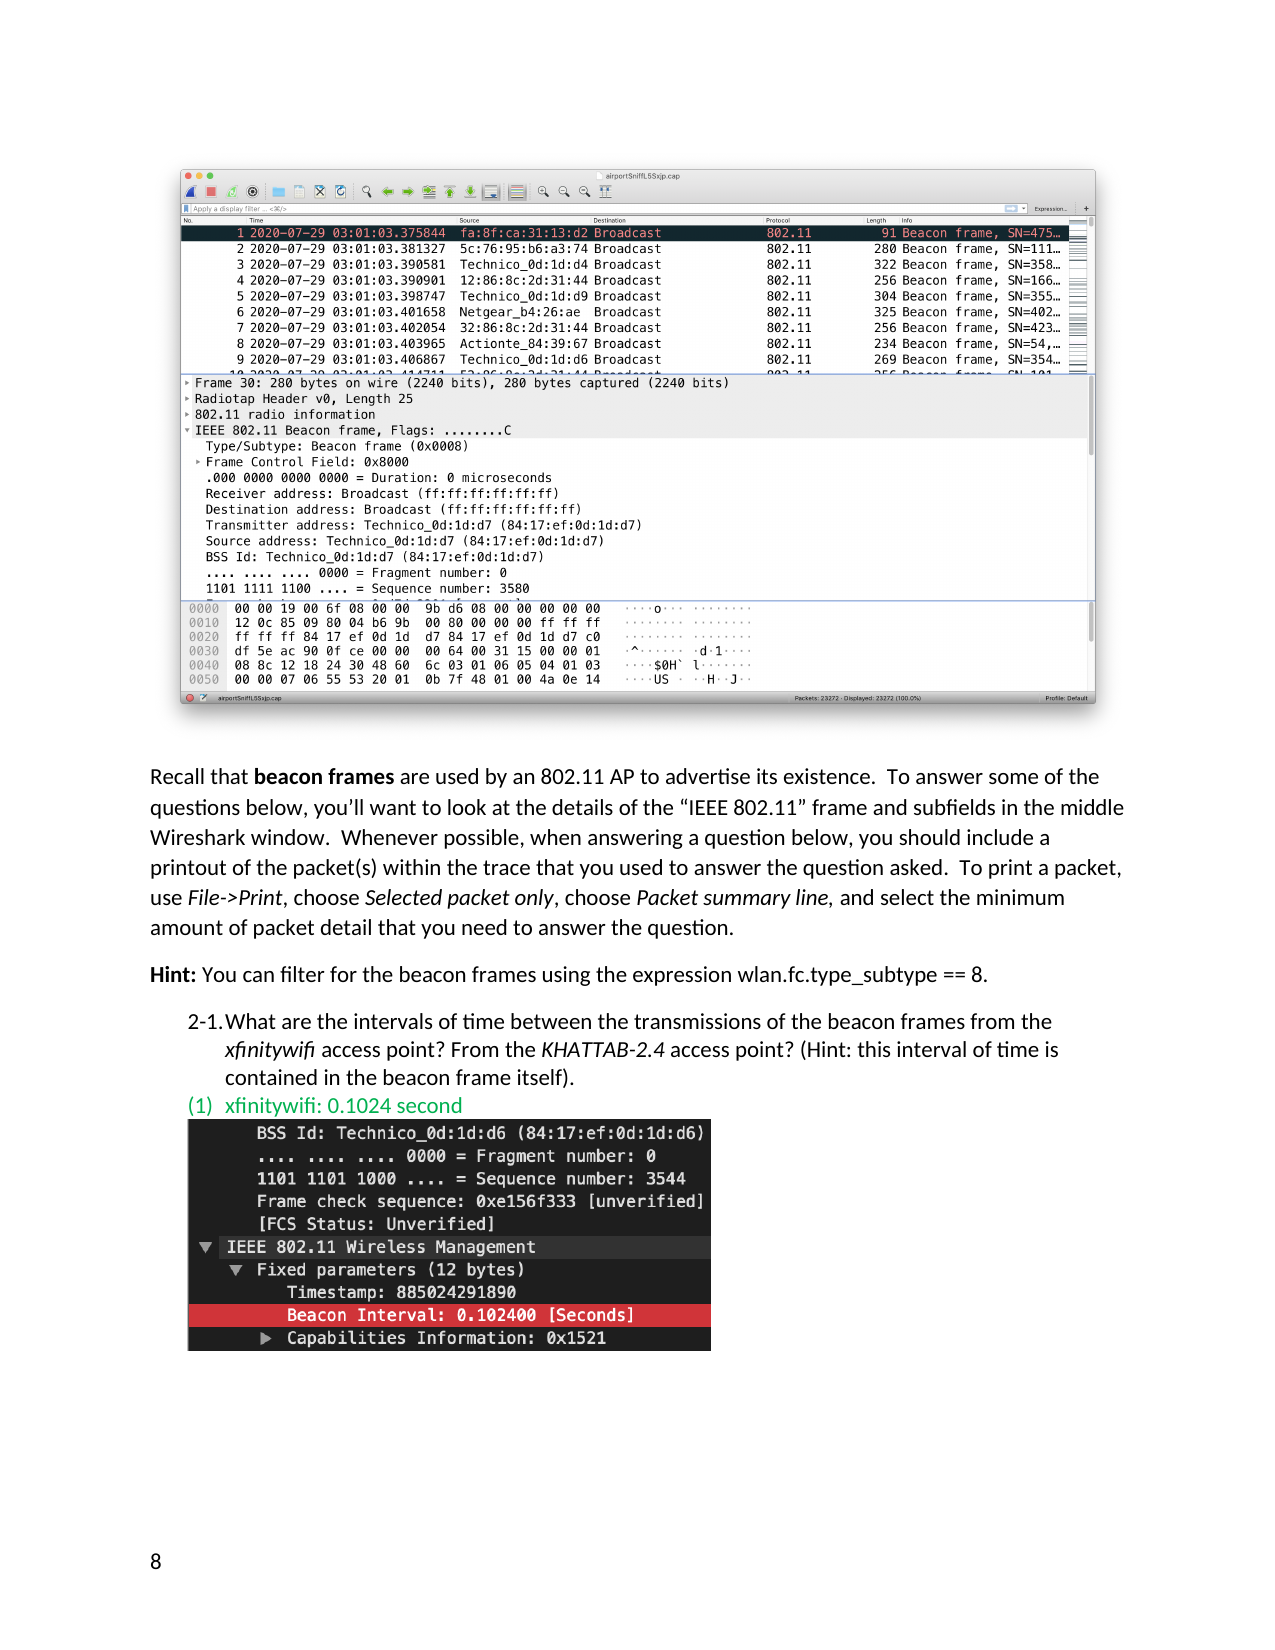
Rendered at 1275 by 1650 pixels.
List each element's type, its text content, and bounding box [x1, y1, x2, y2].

picture [150, 150, 1125, 744]
text Hint: You can filter for the beacon frames using the expression wlan.fc.type_subtype == 8. [150, 960, 1125, 988]
list xfinitywifi: 0.1024 second [187, 1091, 1125, 1119]
picture [187, 1119, 711, 1351]
list What are the intervals of time between the transmissions of the beacon frames from the xfinitywifi access point? From the KHATTAB-2.4 access point? (Hint: this interval of time is contained in the beacon frame itself). [187, 1007, 1125, 1091]
text Recall that beacon frames are used by an 802.11 AP to advertise its existence. To answer some of the questions below, you’ll want to look at the details of the “IEEE 802.11” frame and subfields in the middle Wireshark window. Whenever possible, when answering a question below, you should include a printout of the packet(s) within the trace that you used to answer the question asked. To print a packet, use File->Print, choose Selected packet only, choose Packet summary line, and select the minimum amount of packet detail that you need to answer the question. [150, 762, 1125, 942]
